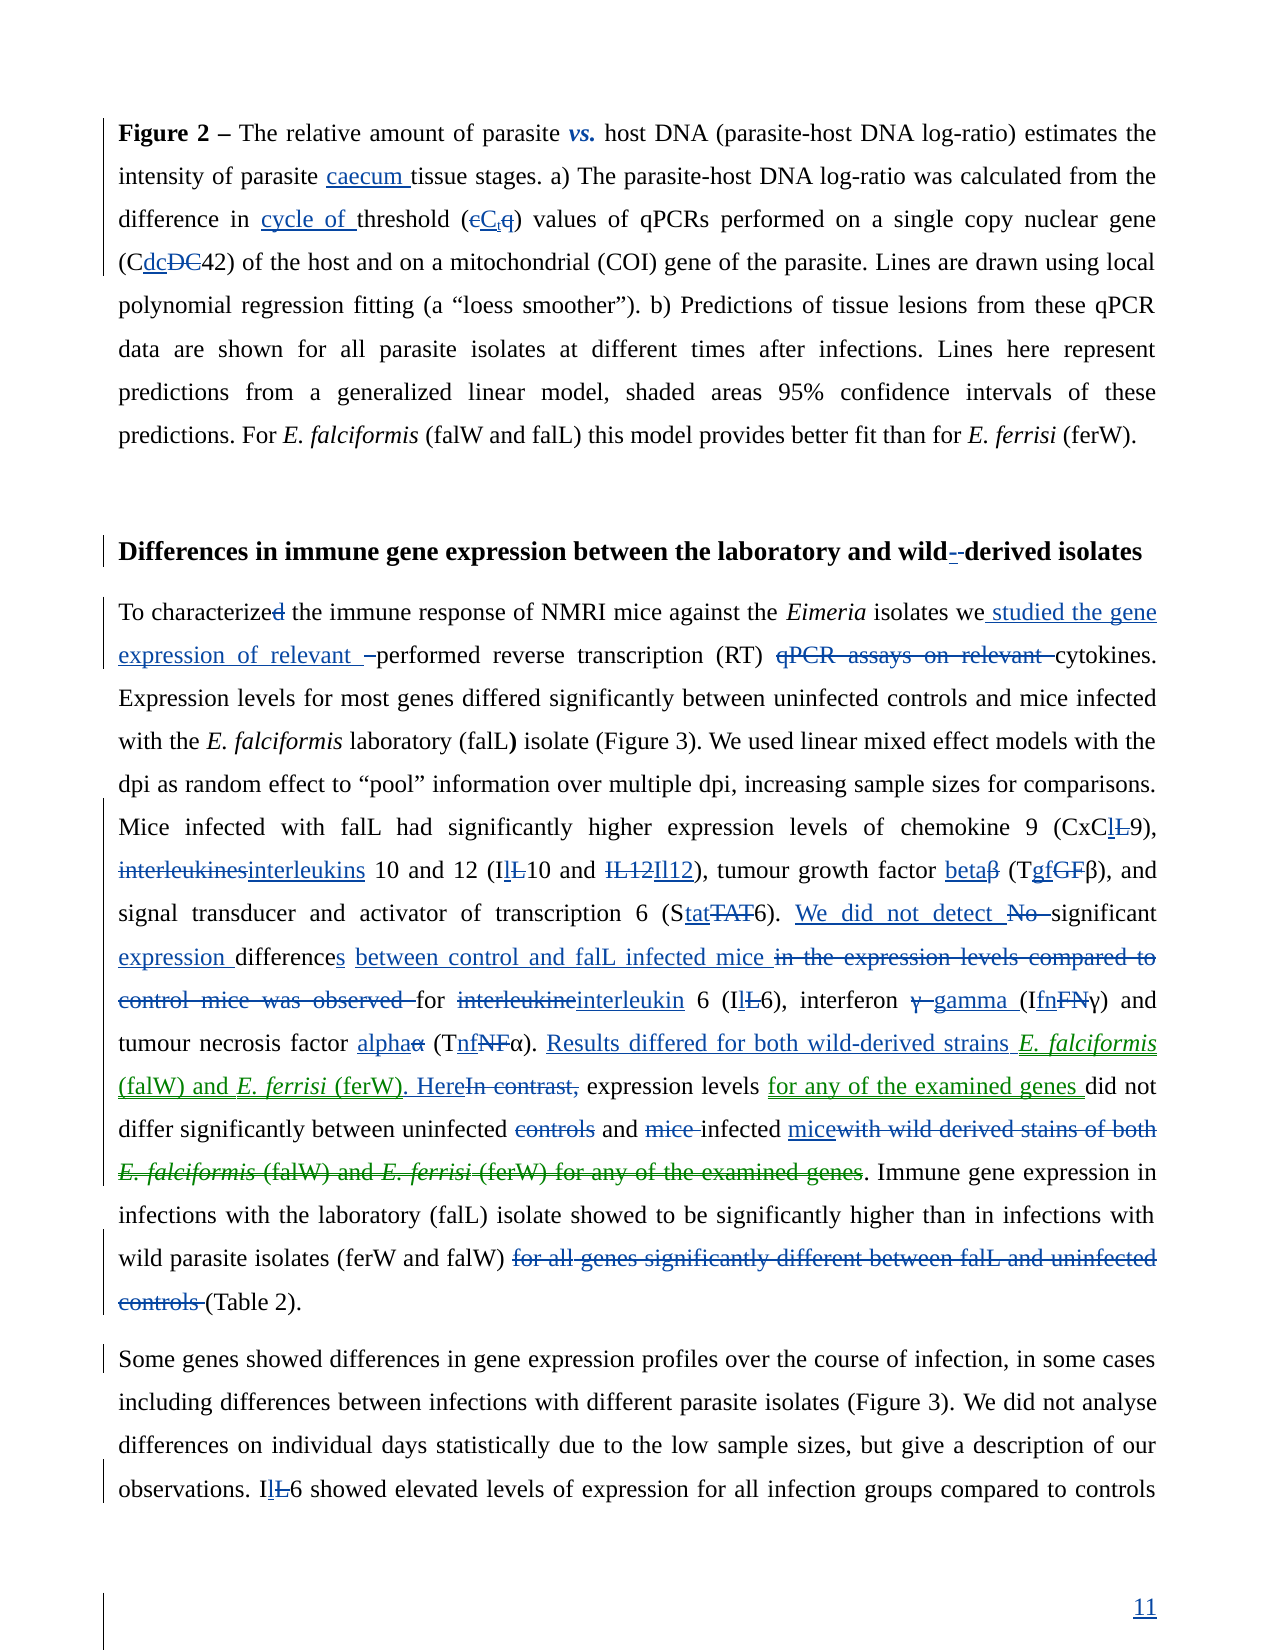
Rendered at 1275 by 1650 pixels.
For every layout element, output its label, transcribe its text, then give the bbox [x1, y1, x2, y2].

text Figure 2 – The relative amount of parasite vs. host DNA (parasite-host DNA log-ratio) estimates the intensity of parasite tissue stages. a) The parasite-host DNA log-ratio was calculated from the difference in threshold () values of qPCRs performed on a single copy nuclear gene (C42) of the host and on a mitochondrial (COI) gene of the parasite. Lines are drawn using local polynomial regression fitting (a “loess smoother”). b) Predictions of tissue lesions from these qPCR data are shown for all parasite isolates at different times after infections. Lines here represent predictions from a generalized linear model, shaded areas 95% confidence intervals of these predictions. For E. falciformis (falW and falL) this model provides better fit than for E. ferrisi (ferW). [118, 276, 1157, 449]
text Differences in immune gene expression between the laboratory and wildderived isolates [118, 535, 1157, 567]
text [118, 1344, 1157, 1502]
text To characterize the immune response of NMRI mice against the Eimeria isolates weperformed reverse transcription (RT) cytokines. Expression levels for most genes differed significantly between uninfected controls and mice infected with the E. falciformis laboratory (falL) isolate (Figure 3). We used linear mixed effect models with the dpi as random effect to “pool” information over multiple dpi, increasing sample sizes for comparisons. Mice infected with falL had significantly higher expression levels of chemokine 9 (CxC9), 10 and 12 (I10 and ), tumour growth factor (Tβ), and signal transducer and activator of transcription 6 (S6). significant difference for 6 (I6), interferon (Iγ) and tumour necrosis factor (Tα). expression levels did not differ significantly between uninfected and infected . Immune gene expression in infections with the laboratory (falL) isolate showed to be significantly higher than in infections with wild parasite isolates (ferW and falW) (Table 2). [118, 597, 1157, 1315]
text Figure 2 – The relative amount of parasite vs. host DNA (parasite-host DNA log-ratio) estimates the intensity of parasite tissue stages. a) The parasite-host DNA log-ratio was calculated from the difference in threshold () values of qPCRs performed on a single copy nuclear gene (C42) of the host and on a mitochondrial (COI) gene of the parasite. Lines are drawn using local polynomial regression fitting (a “loess smoother”). b) Predictions of tissue lesions from these qPCR data are shown for all parasite isolates at different times after infections. Lines here represent predictions from a generalized linear model, shaded areas 95% confidence intervals of these predictions. For E. falciformis (falW and falL) this model provides better fit than for E. ferrisi (ferW). [118, 118, 1157, 220]
